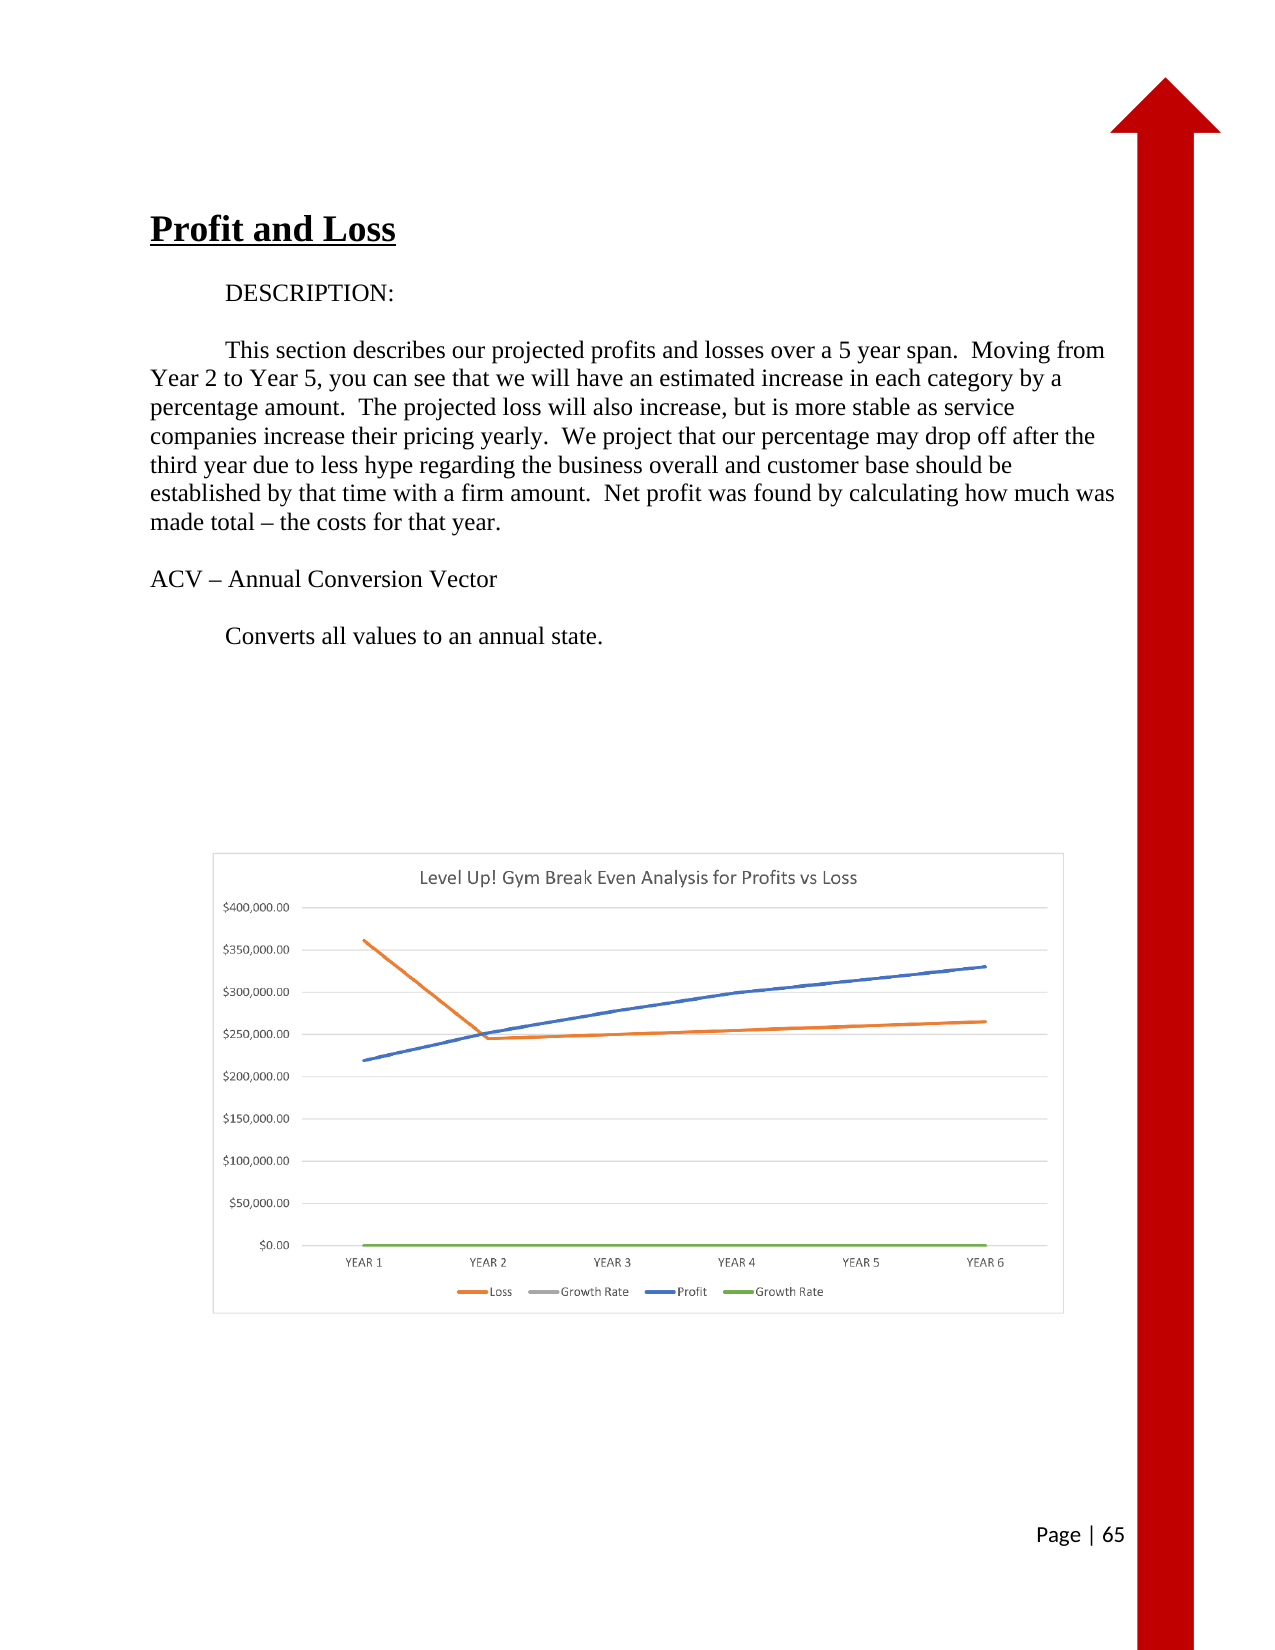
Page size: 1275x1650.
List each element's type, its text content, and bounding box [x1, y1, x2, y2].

text Profit and Loss [150, 207, 1125, 250]
text Converts all values to an annual state. [150, 621, 1125, 649]
text This section describes our projected profits and losses over a 5 year span. Moving from Year 2 to Year 5, you can see that we will have an estimated increase in each category by a percentage amount. The projected loss will also increase, but is more stable as service companies increase their pricing yearly. We project that our percentage may drop off after the third year due to less hype regarding the business overall and customer base should be established by that time with a firm amount. Net profit was found by calculating how much was made total – the costs for that year. [150, 335, 1125, 536]
text DESCRIPTION: [150, 278, 1125, 307]
text ACV – Annual Conversion Vector [150, 564, 1125, 593]
picture [150, 706, 1125, 1460]
